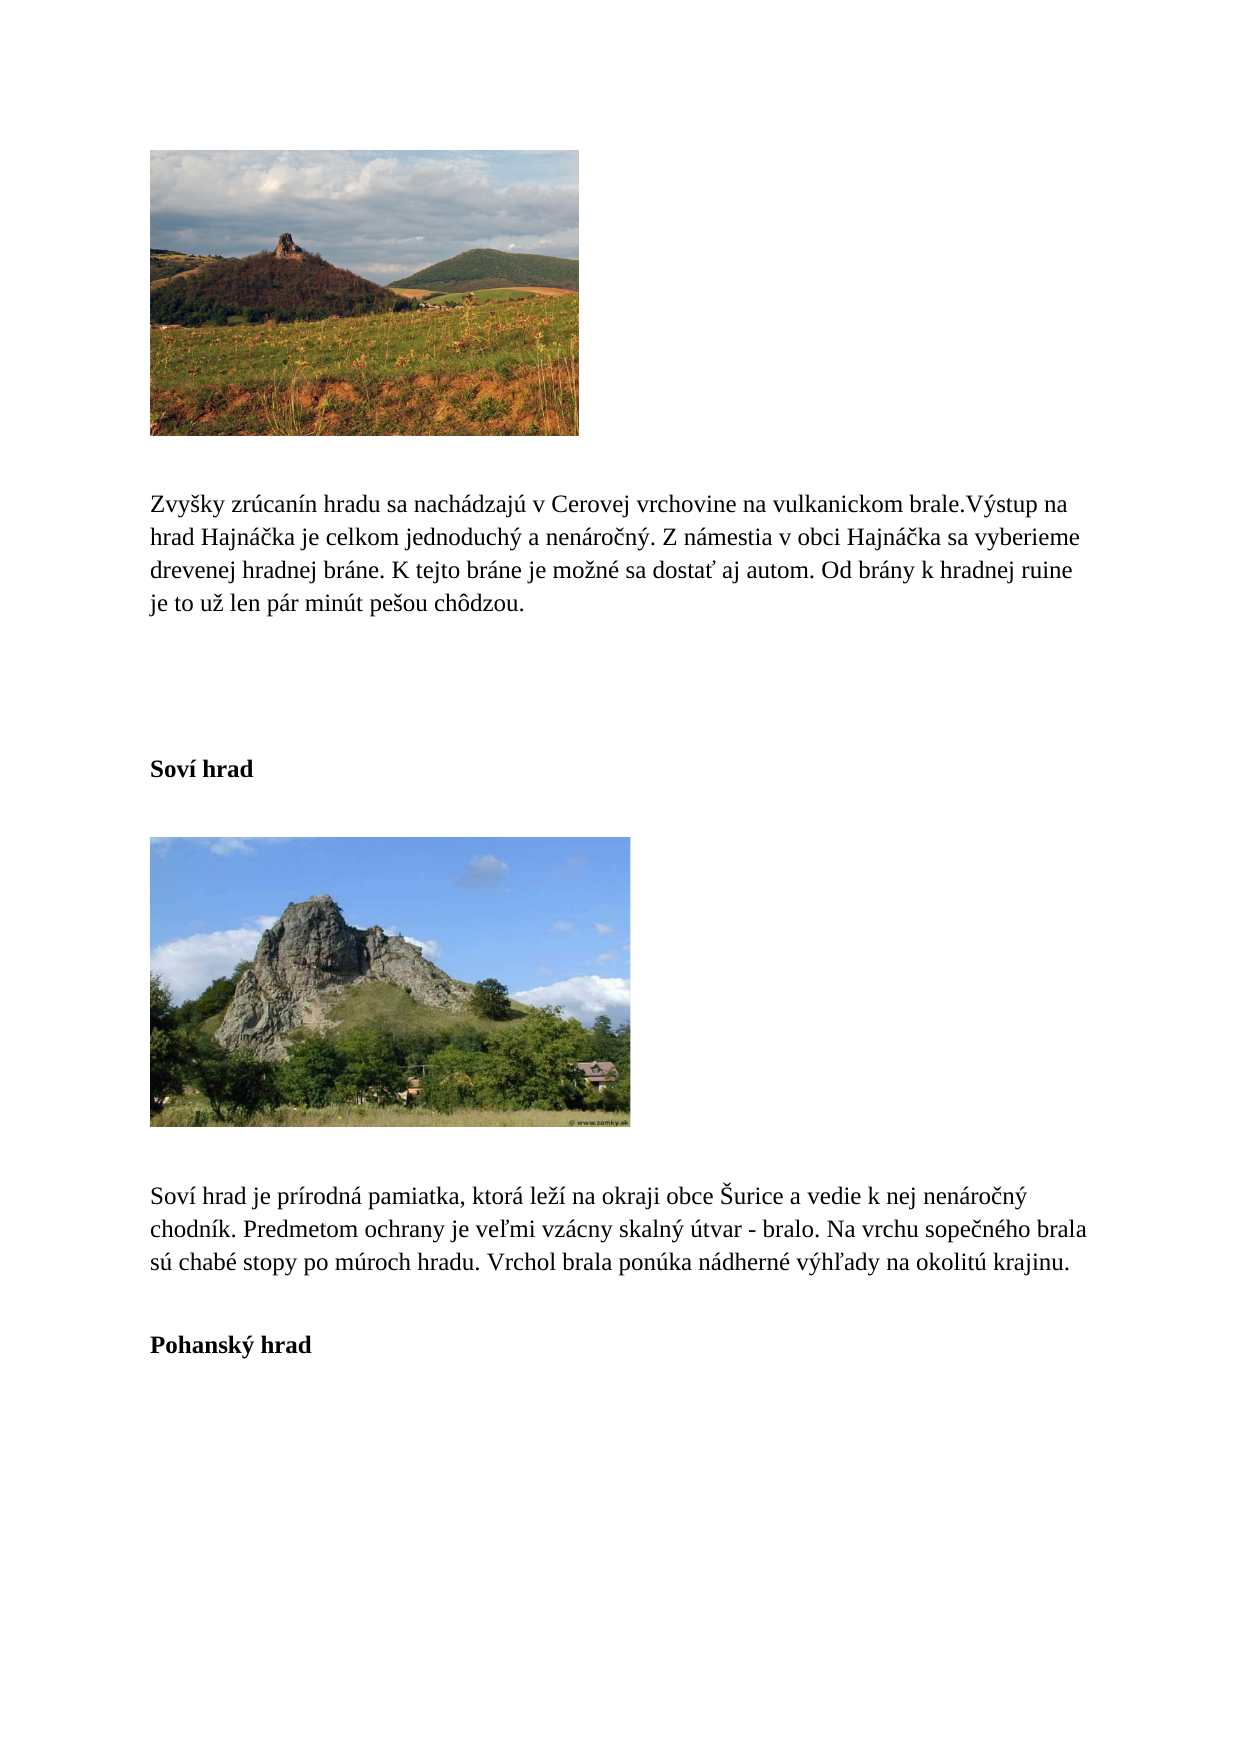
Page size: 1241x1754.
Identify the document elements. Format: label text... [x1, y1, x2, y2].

text Pohanský hrad [150, 1330, 1090, 1359]
text Soví hrad je prírodná pamiatka, ktorá leží na okraji obce Šurice a vedie k nej nenáročný chodník. Predmetom ochrany je veľmi vzácny skalný útvar - bralo. Na vrchu sopečného brala sú chabé stopy po múroch hradu. Vrchol brala ponúka nádherné výhľady na okolitú krajinu. [150, 1181, 1090, 1276]
text Soví hrad [150, 754, 1090, 783]
text Zvyšky zrúcanín hradu sa nachádzajú v Cerovej vrchovine na vulkanickom brale.Výstup na hrad Hajnáčka je celkom jednoduchý a nenáročný. Z námestia v obci Hajnáčka sa vyberieme drevenej hradnej bráne. K tejto bráne je možné sa dostať aj autom. Od brány k hradnej ruine je to už len pár minút pešou chôdzou. [150, 489, 1090, 617]
picture [150, 150, 579, 436]
picture [150, 837, 631, 1127]
